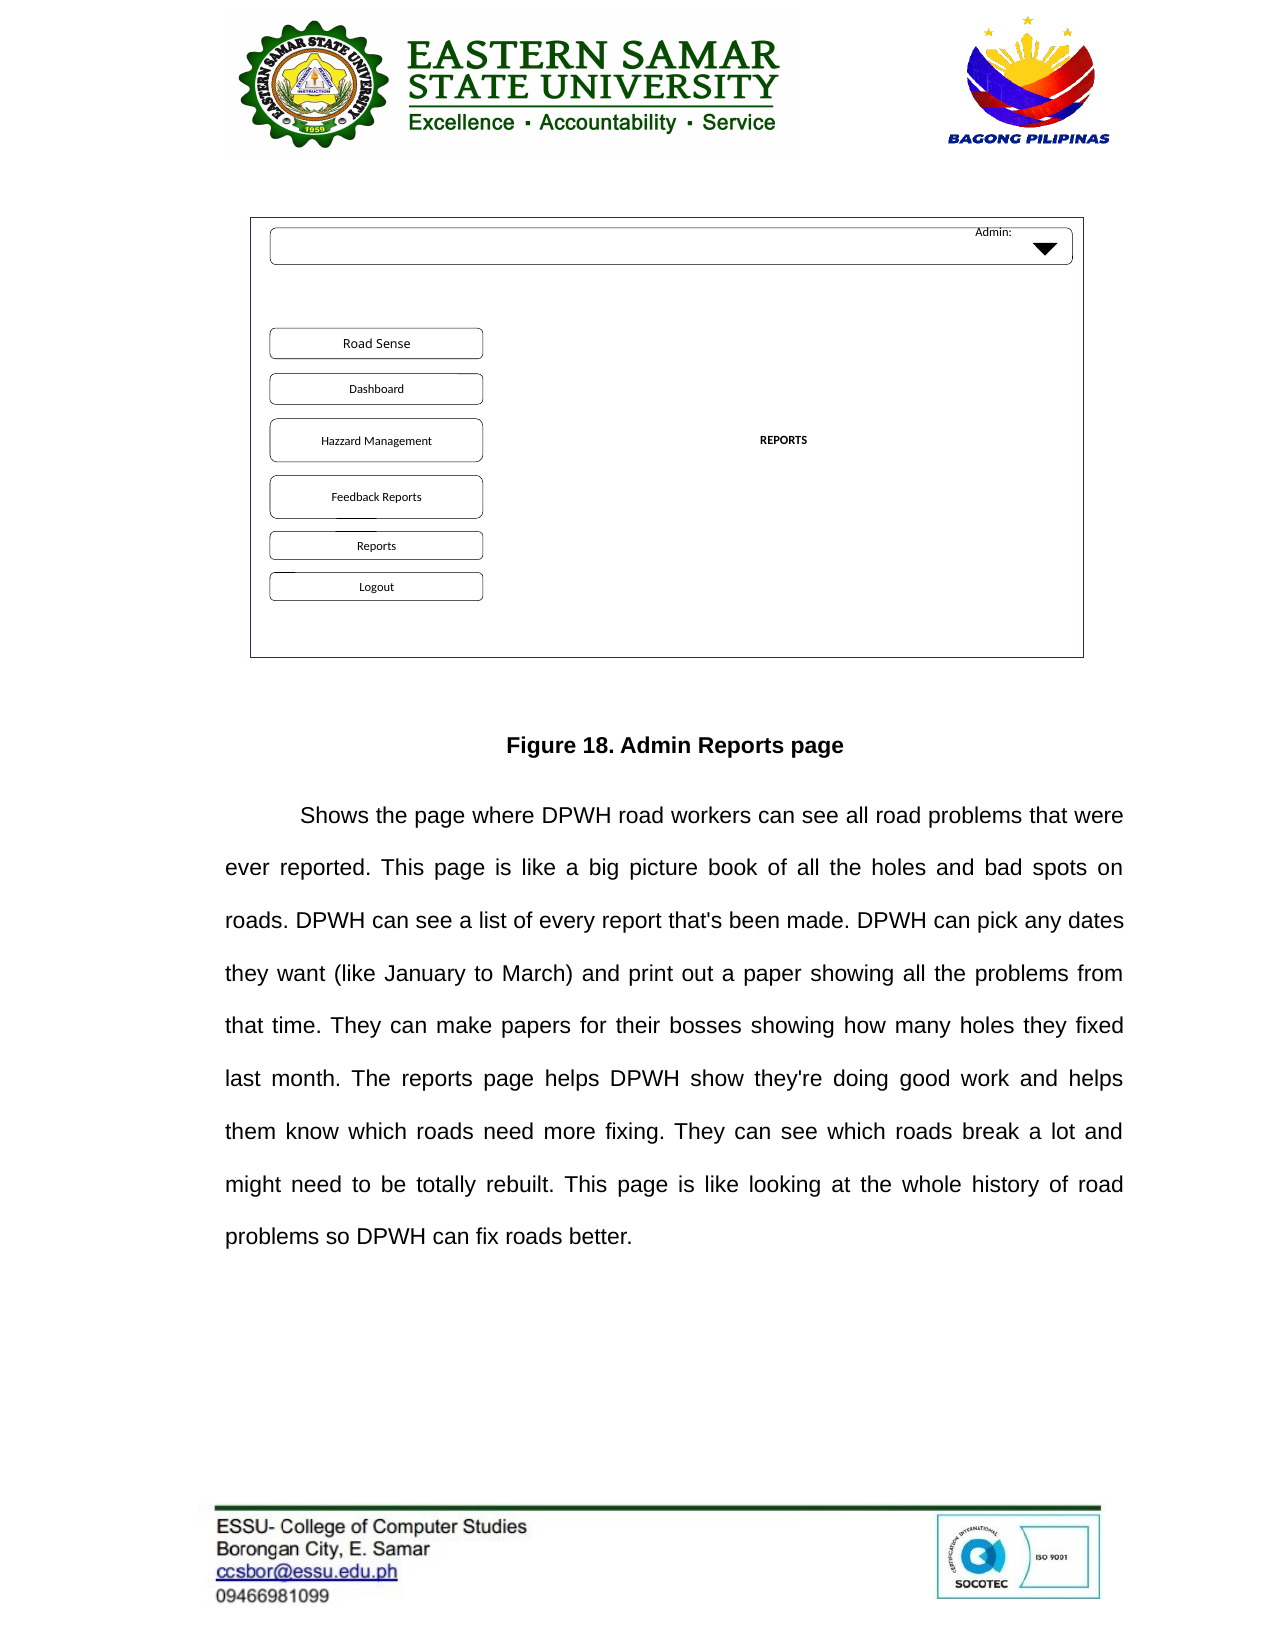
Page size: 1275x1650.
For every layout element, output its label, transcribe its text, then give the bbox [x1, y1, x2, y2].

text Shows the page where DPWH road workers can see all road problems that were ever reported. This page is like a big picture book of all the holes and bad spots on roads. DPWH can see a list of every report that's been made. DPWH can pick any dates they want (like January to March) and print out a paper showing all the problems from that time. They can make papers for their bosses showing how many holes they fixed last month. The reports page helps DPWH show they're doing good work and helps them know which roads need more fixing. They can see which roads break a lot and might need to be totally rebuilt. This page is like looking at the whole history of road problems so DPWH can fix roads better. [225, 802, 1125, 1249]
picture [943, 14, 1114, 147]
picture [225, 10, 797, 158]
picture [180, 1485, 1145, 1650]
text Figure 18. Admin Reports page [225, 732, 1125, 758]
